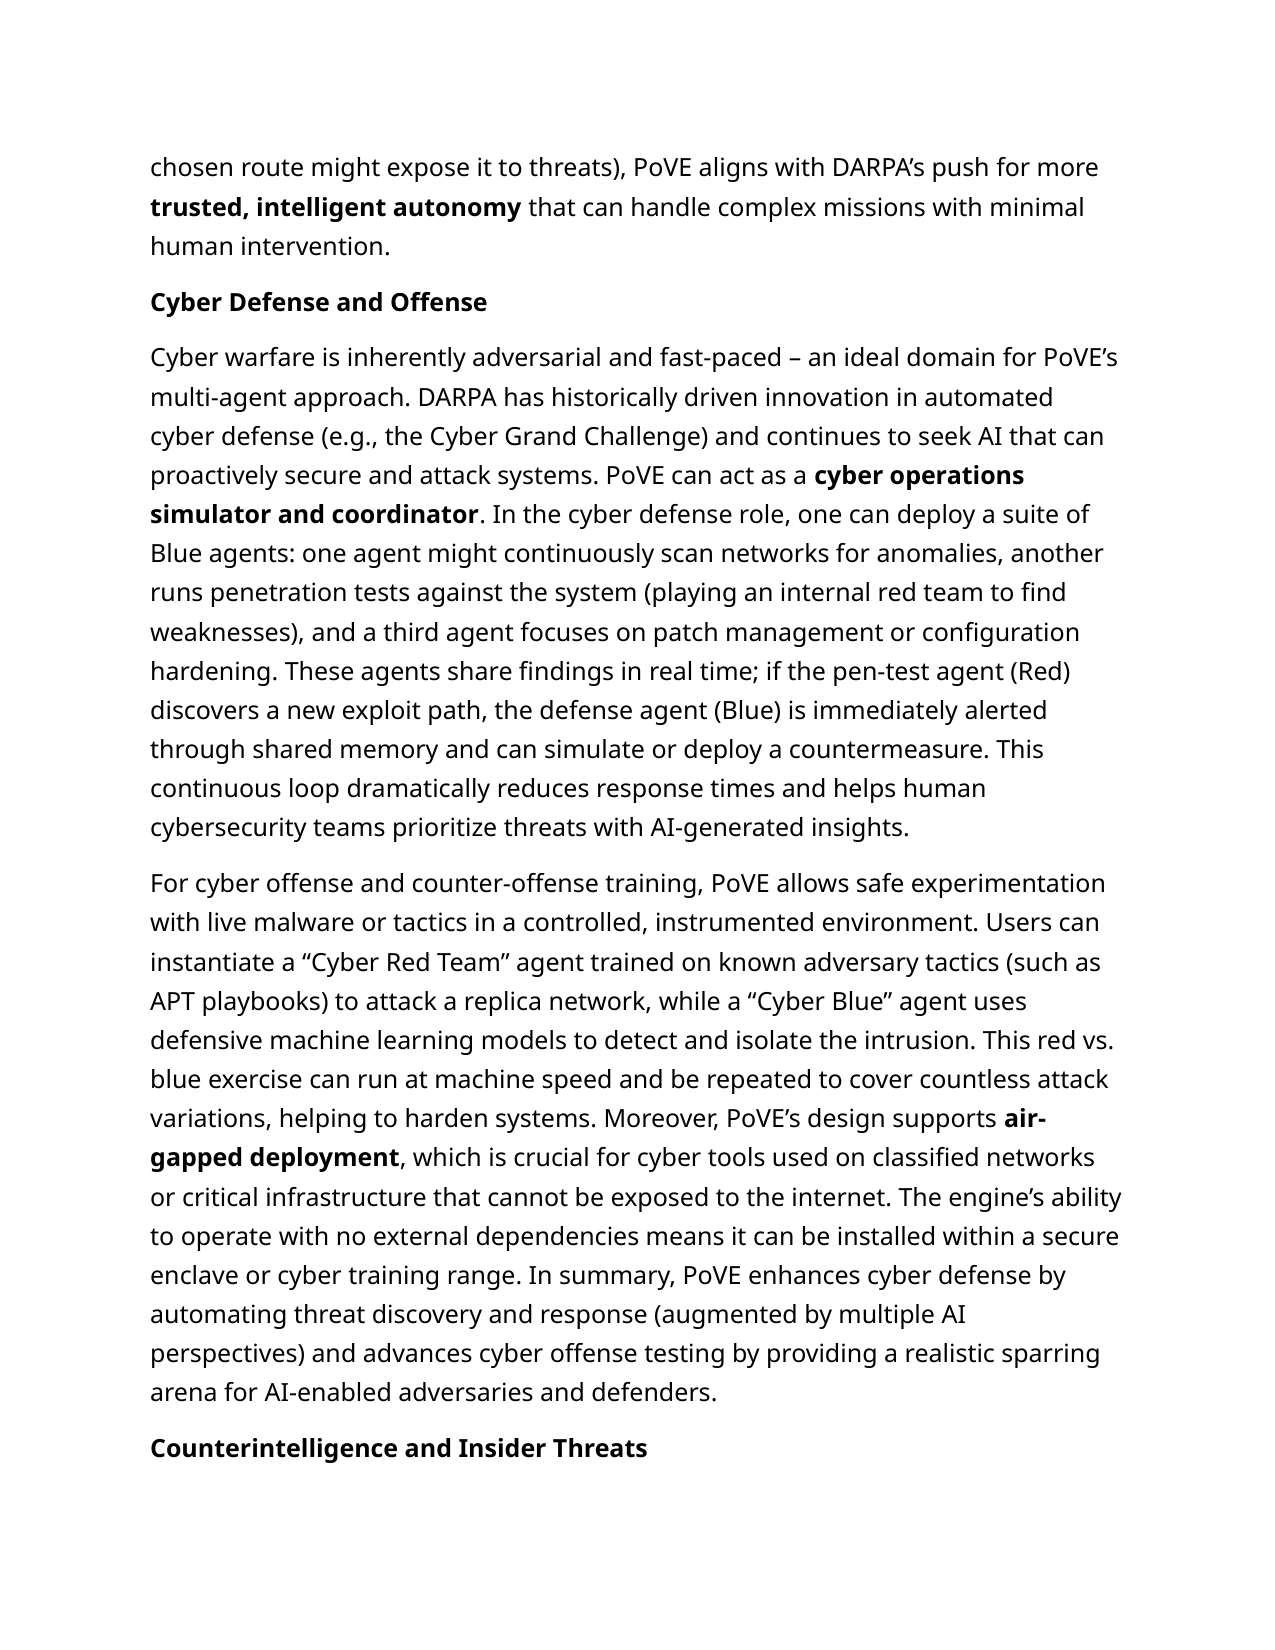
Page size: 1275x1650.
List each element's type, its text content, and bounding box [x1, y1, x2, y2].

text Cyber Defense and Offense [150, 284, 1125, 318]
text For cyber offense and counter-offense training, PoVE allows safe experimentation with live malware or tactics in a controlled, instrumented environment. Users can instantiate a “Cyber Red Team” agent trained on known adversary tactics (such as APT playbooks) to attack a replica network, while a “Cyber Blue” agent uses defensive machine learning models to detect and isolate the intrusion. This red vs. blue exercise can run at machine speed and be repeated to cover countless attack variations, helping to harden systems. Moreover, PoVE’s design supports air-gapped deployment, which is crucial for cyber tools used on classified networks or critical infrastructure that cannot be exposed to the internet. The engine’s ability to operate with no external dependencies means it can be installed within a secure enclave or cyber training range. In summary, PoVE enhances cyber defense by automating threat discovery and response (augmented by multiple AI perspectives) and advances cyber offense testing by providing a realistic sparring arena for AI-enabled adversaries and defenders. [150, 866, 1125, 1409]
text Cyber warfare is inherently adversarial and fast-paced – an ideal domain for PoVE’s multi-agent approach. DARPA has historically driven innovation in automated cyber defense (e.g., the Cyber Grand Challenge) and continues to seek AI that can proactively secure and attack systems. PoVE can act as a cyber operations simulator and coordinator. In the cyber defense role, one can deploy a suite of Blue agents: one agent might continuously scan networks for anomalies, another runs penetration tests against the system (playing an internal red team to find weaknesses), and a third agent focuses on patch management or configuration hardening. These agents share findings in real time; if the pen-test agent (Red) discovers a new exploit path, the defense agent (Blue) is immediately alerted through shared memory and can simulate or deploy a countermeasure. This continuous loop dramatically reduces response times and helps human cybersecurity teams prioritize threats with AI-generated insights. [150, 340, 1125, 844]
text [150, 150, 1125, 262]
text Counterintelligence and Insider Threats [150, 1431, 1125, 1465]
